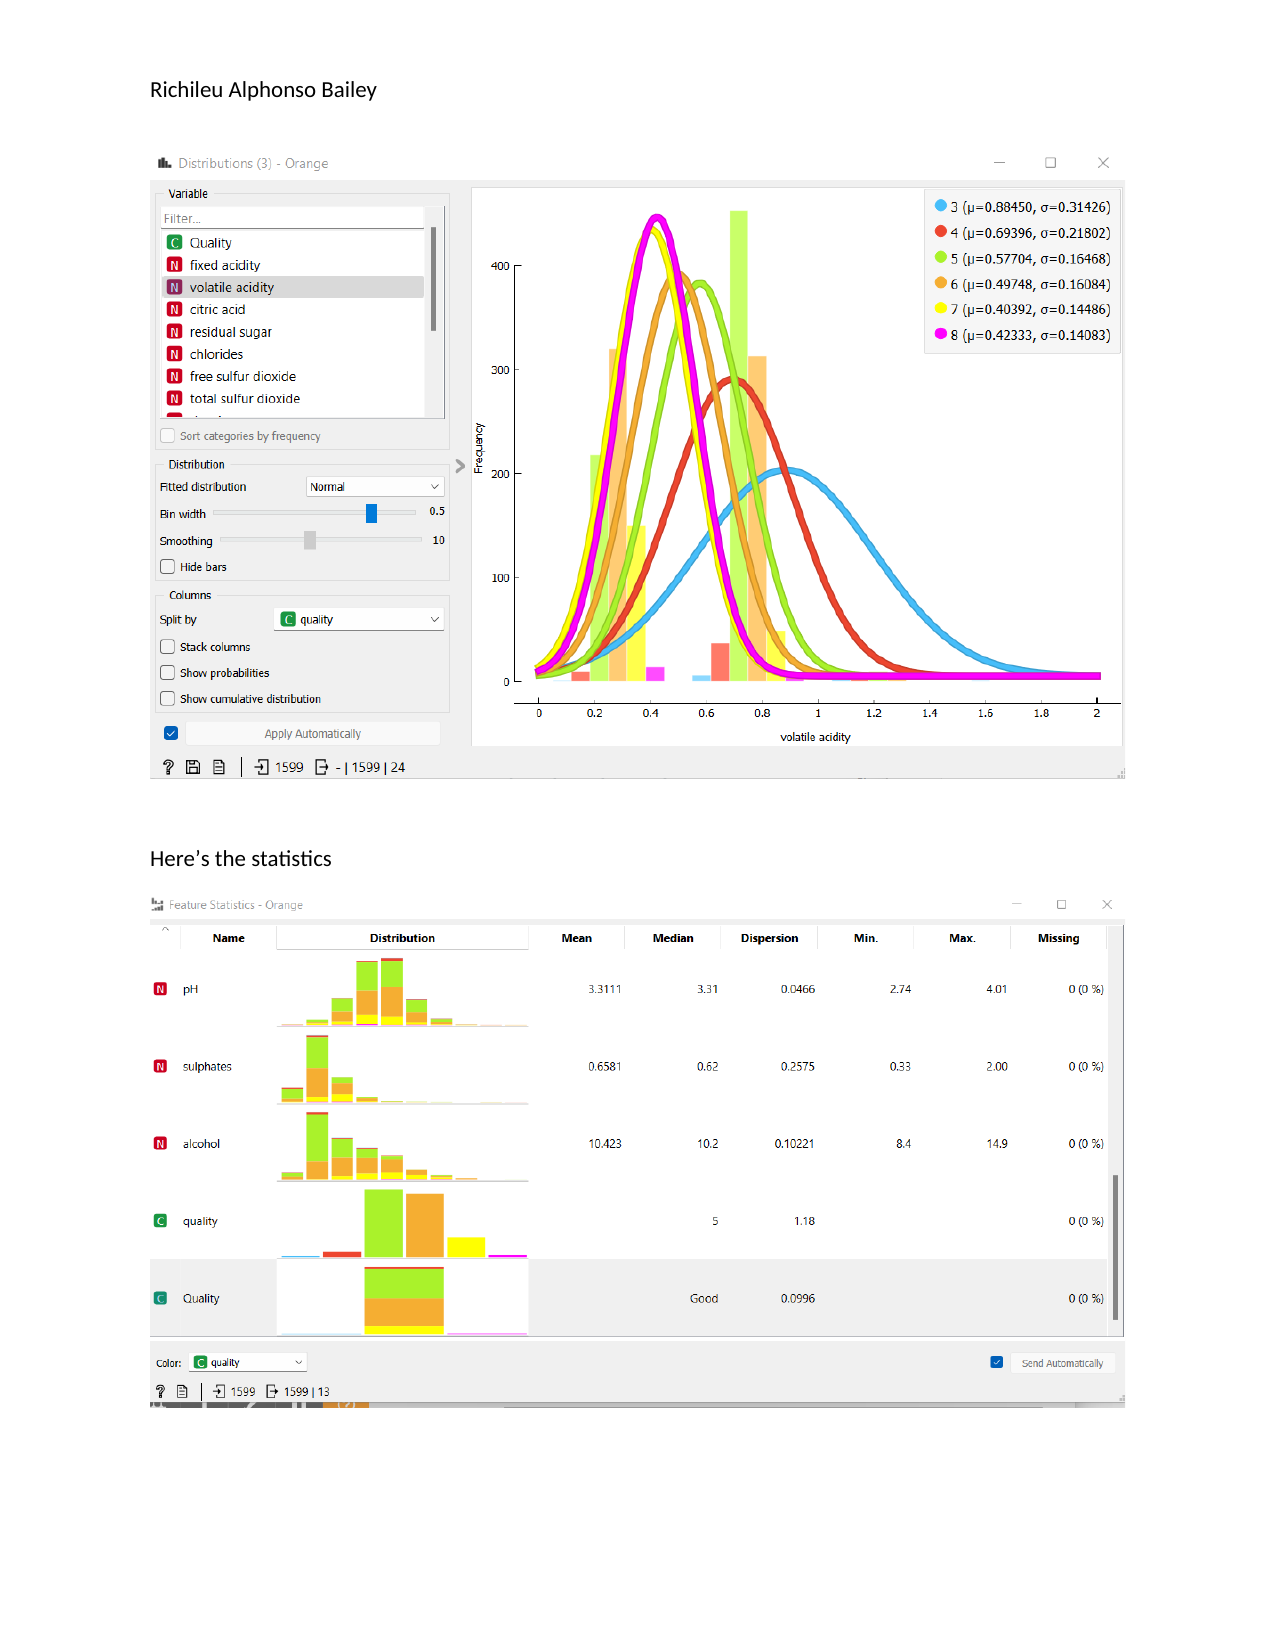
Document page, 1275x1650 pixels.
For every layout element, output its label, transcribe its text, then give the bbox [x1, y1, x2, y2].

picture [150, 891, 1125, 1408]
picture [150, 150, 1125, 779]
text Here’s the statistics [150, 844, 1125, 872]
